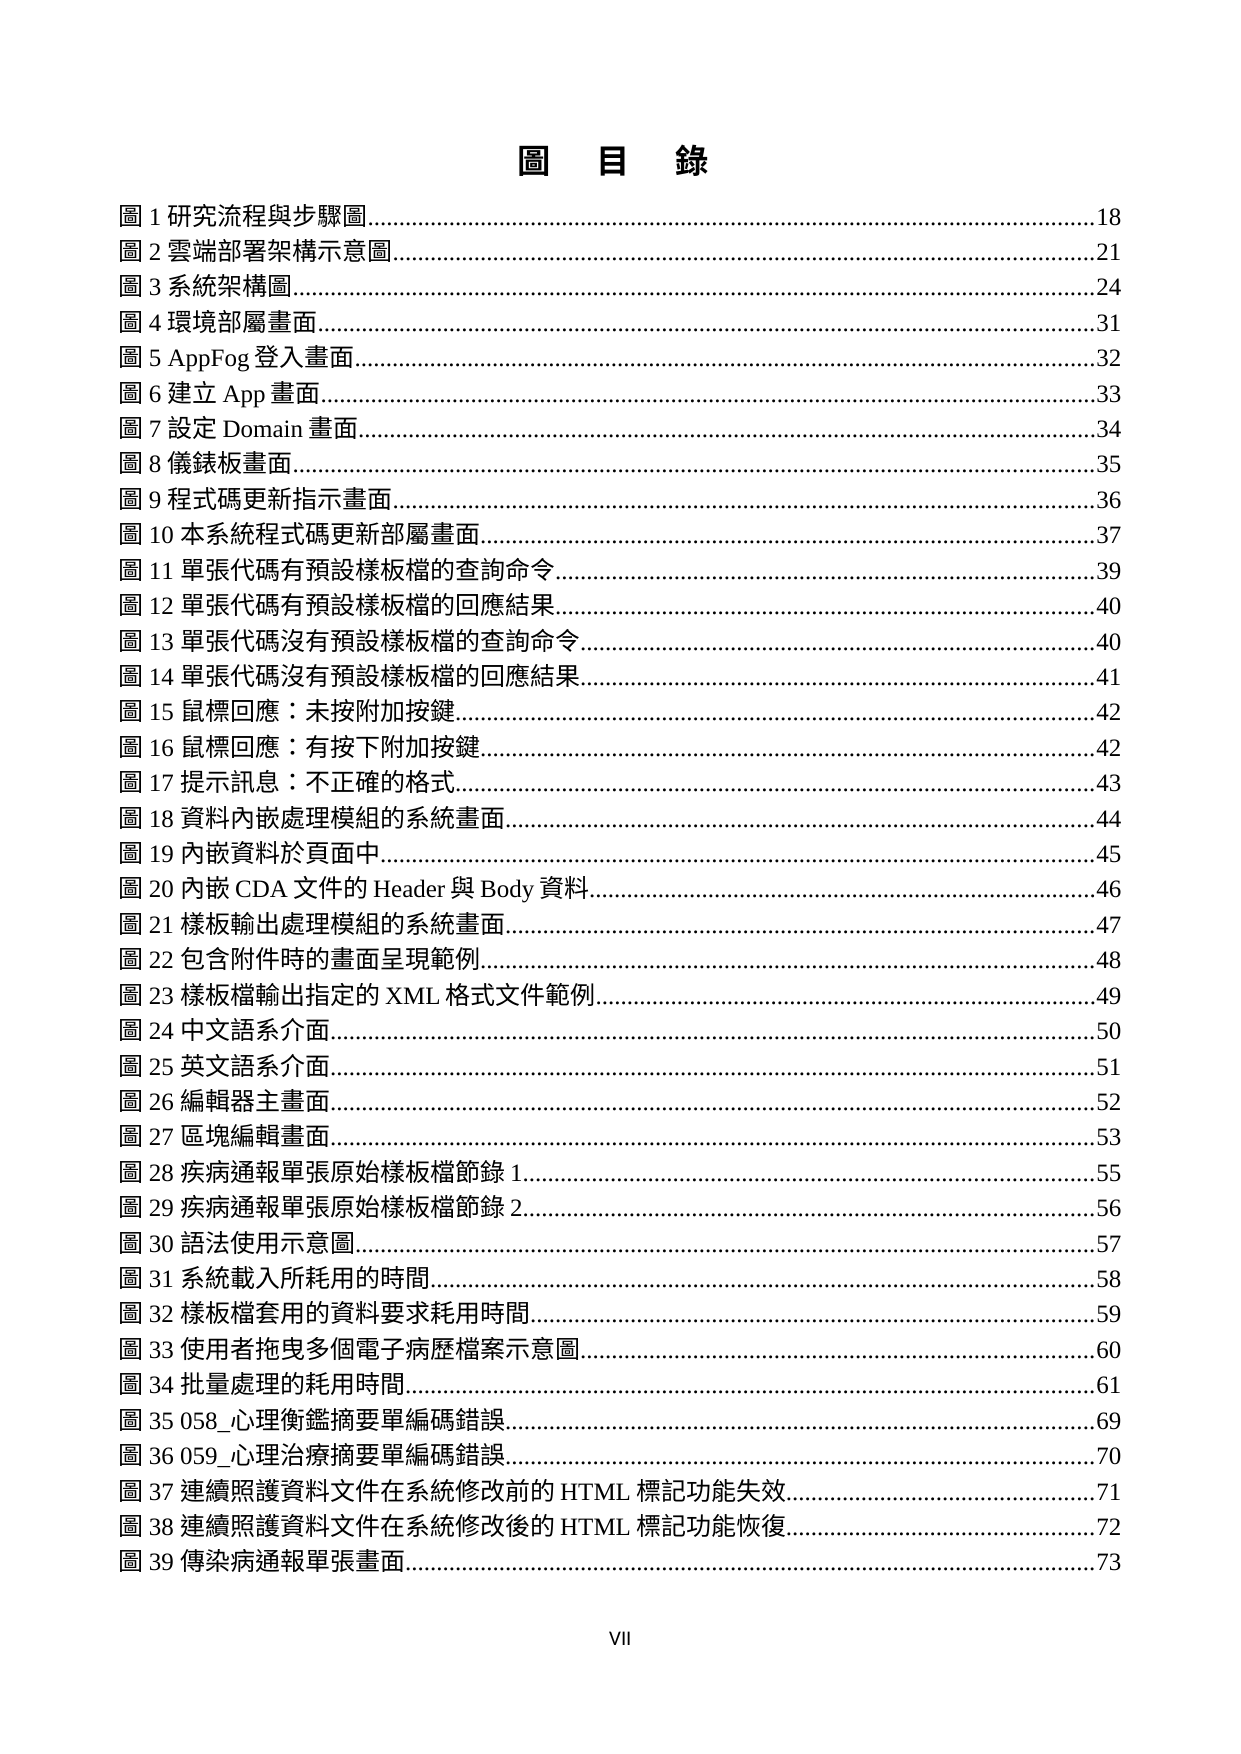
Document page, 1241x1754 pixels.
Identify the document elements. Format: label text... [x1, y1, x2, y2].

text 圖 29 疾病通報單張原始樣板檔節錄2 56 [118, 1188, 1122, 1224]
text 圖 11 單張代碼有預設樣板檔的查詢命令 39 [118, 551, 1122, 586]
text 圖 9 程式碼更新指示畫面 36 [118, 480, 1122, 515]
text 圖 3 系統架構圖 24 [118, 267, 1122, 303]
text 圖 28 疾病通報單張原始樣板檔節錄1 55 [118, 1153, 1122, 1188]
text 圖 16 鼠標回應：有按下附加按鍵 42 [118, 728, 1122, 763]
text 圖 12 單張代碼有預設樣板檔的回應結果 40 [118, 586, 1122, 622]
text 圖 32 樣板檔套用的資料要求耗用時間 59 [118, 1294, 1122, 1330]
text 圖 15 鼠標回應：未按附加按鍵 42 [118, 692, 1122, 728]
text 圖 5 AppFog登入畫面 32 [118, 338, 1122, 374]
text 圖 33 使用者拖曳多個電子病歷檔案示意圖 60 [118, 1330, 1122, 1365]
text 圖 25 英文語系介面 51 [118, 1047, 1122, 1082]
text 圖 22 包含附件時的畫面呈現範例 48 [118, 940, 1122, 976]
text 圖 24 中文語系介面 50 [118, 1011, 1122, 1047]
text 圖 1 研究流程與步驟圖 18 [118, 197, 1122, 232]
text 圖 26 編輯器主畫面 52 [118, 1082, 1122, 1117]
text 圖 34 批量處理的耗用時間 61 [118, 1365, 1122, 1401]
text 圖 37 連續照護資料文件在系統修改前的HTML標記功能失效 71 [118, 1472, 1122, 1507]
text 圖 36 059_心理治療摘要單編碼錯誤 70 [118, 1436, 1122, 1472]
text 圖 6 建立App畫面 33 [118, 374, 1122, 409]
text 圖 10 本系統程式碼更新部屬畫面 37 [118, 515, 1122, 551]
text 圖 13 單張代碼沒有預設樣板檔的查詢命令 40 [118, 622, 1122, 657]
text 圖 7 設定Domain畫面 34 [118, 409, 1122, 444]
text 圖 19 內嵌資料於頁面中 45 [118, 834, 1122, 869]
text 圖 14 單張代碼沒有預設樣板檔的回應結果 41 [118, 657, 1122, 692]
text 圖 8 儀錶板畫面 35 [118, 444, 1122, 480]
text 圖 4 環境部屬畫面 31 [118, 303, 1122, 338]
text 圖 20 內嵌CDA文件的Header與Body資料 46 [118, 869, 1122, 905]
text 圖 23 樣板檔輸出指定的XML格式文件範例 49 [118, 976, 1122, 1011]
title 圖目錄 [517, 122, 709, 197]
text 圖 31 系統載入所耗用的時間 58 [118, 1259, 1122, 1294]
text 圖 2 雲端部署架構示意圖 21 [118, 232, 1122, 267]
text 圖 17 提示訊息：不正確的格式 43 [118, 763, 1122, 799]
text 圖 38 連續照護資料文件在系統修改後的HTML標記功能恢復 72 [118, 1507, 1122, 1542]
text 圖 39 傳染病通報單張畫面 73 [118, 1542, 1122, 1578]
text 圖 21 樣板輸出處理模組的系統畫面 47 [118, 905, 1122, 940]
text 圖 18 資料內嵌處理模組的系統畫面 44 [118, 799, 1122, 834]
text 圖 30 語法使用示意圖 57 [118, 1224, 1122, 1259]
text 圖 27 區塊編輯畫面 53 [118, 1117, 1122, 1153]
text 圖 35 058_心理衡鑑摘要單編碼錯誤 69 [118, 1401, 1122, 1436]
